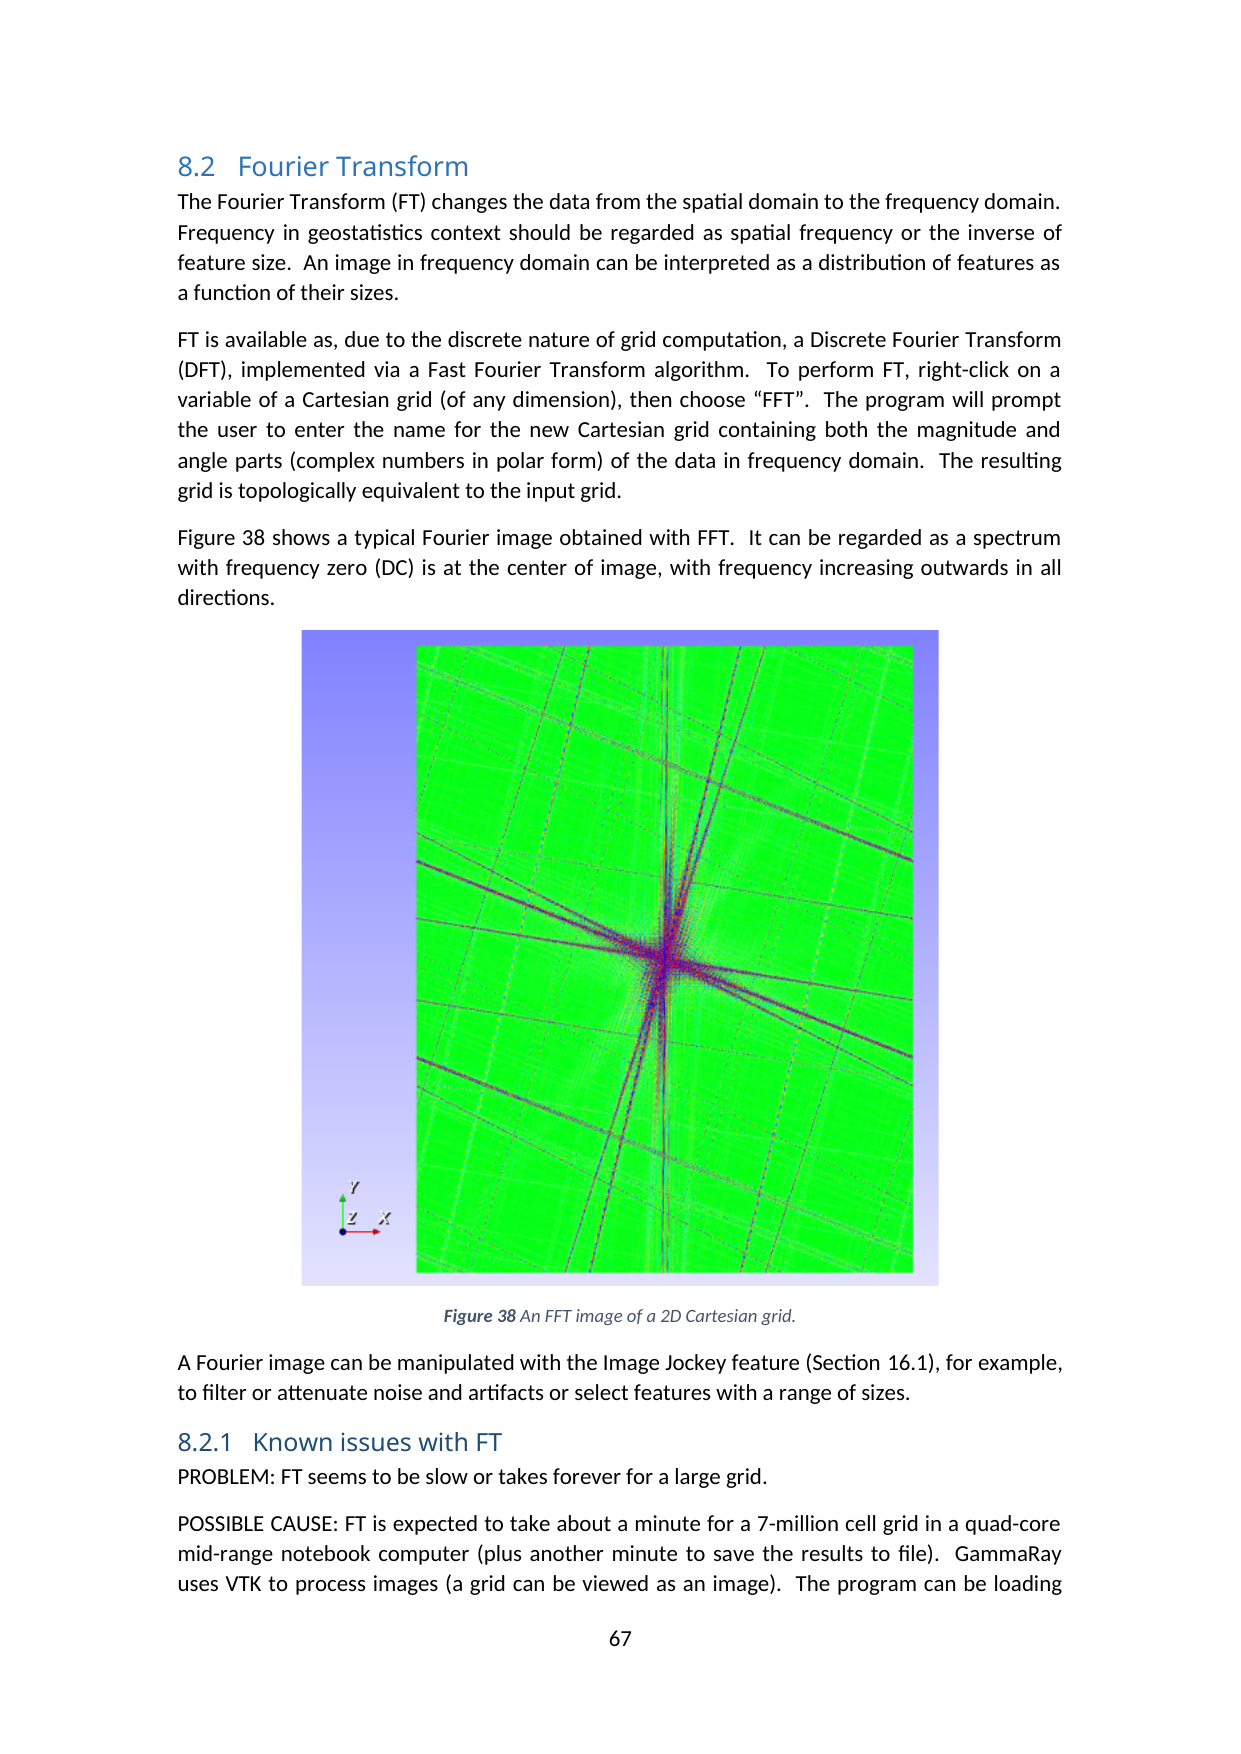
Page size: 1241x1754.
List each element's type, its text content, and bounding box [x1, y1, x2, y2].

text The Fourier Transform (FT) changes the data from the spatial domain to the frequency domain. Frequency in geostatistics context should be regarded as spatial frequency or the inverse of feature size. An image in frequency domain can be interpreted as a distribution of features as a function of their sizes. [177, 187, 1063, 306]
text FT is available as, due to the discrete nature of grid computation, a Discrete Fourier Transform (DFT), implemented via a Fast Fourier Transform algorithm. To perform FT, right-click on a variable of a Cartesian grid (of any dimension), then choose “FFT”. The program will prompt the user to enter the name for the new Cartesian grid containing both the magnitude and angle parts (complex numbers in polar form) of the data in frequency domain. The resulting grid is topologically equivalent to the input grid. [177, 325, 1063, 504]
picture [301, 630, 939, 1286]
text A Fourier image can be manipulated with the Image Jockey feature (Section 16.1), for example, to filter or attenuate noise and artifacts or select features with a range of sizes. [177, 1348, 1063, 1406]
subtitle Known issues with FT [177, 1425, 1063, 1459]
text PROBLEM: FT seems to be slow or takes forever for a large grid. [177, 1462, 1063, 1490]
subtitle Fourier Transform [177, 148, 1063, 184]
text Figure 38 An FFT image of a 2D Cartesian grid. [177, 1304, 1063, 1327]
text Figure 37 shows a typical Fourier image obtained with FFT. It can be regarded as a spectrum with frequency zero (DC) is at the center of image, with frequency increasing outwards in all directions. [177, 523, 1063, 611]
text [177, 1509, 1063, 1597]
